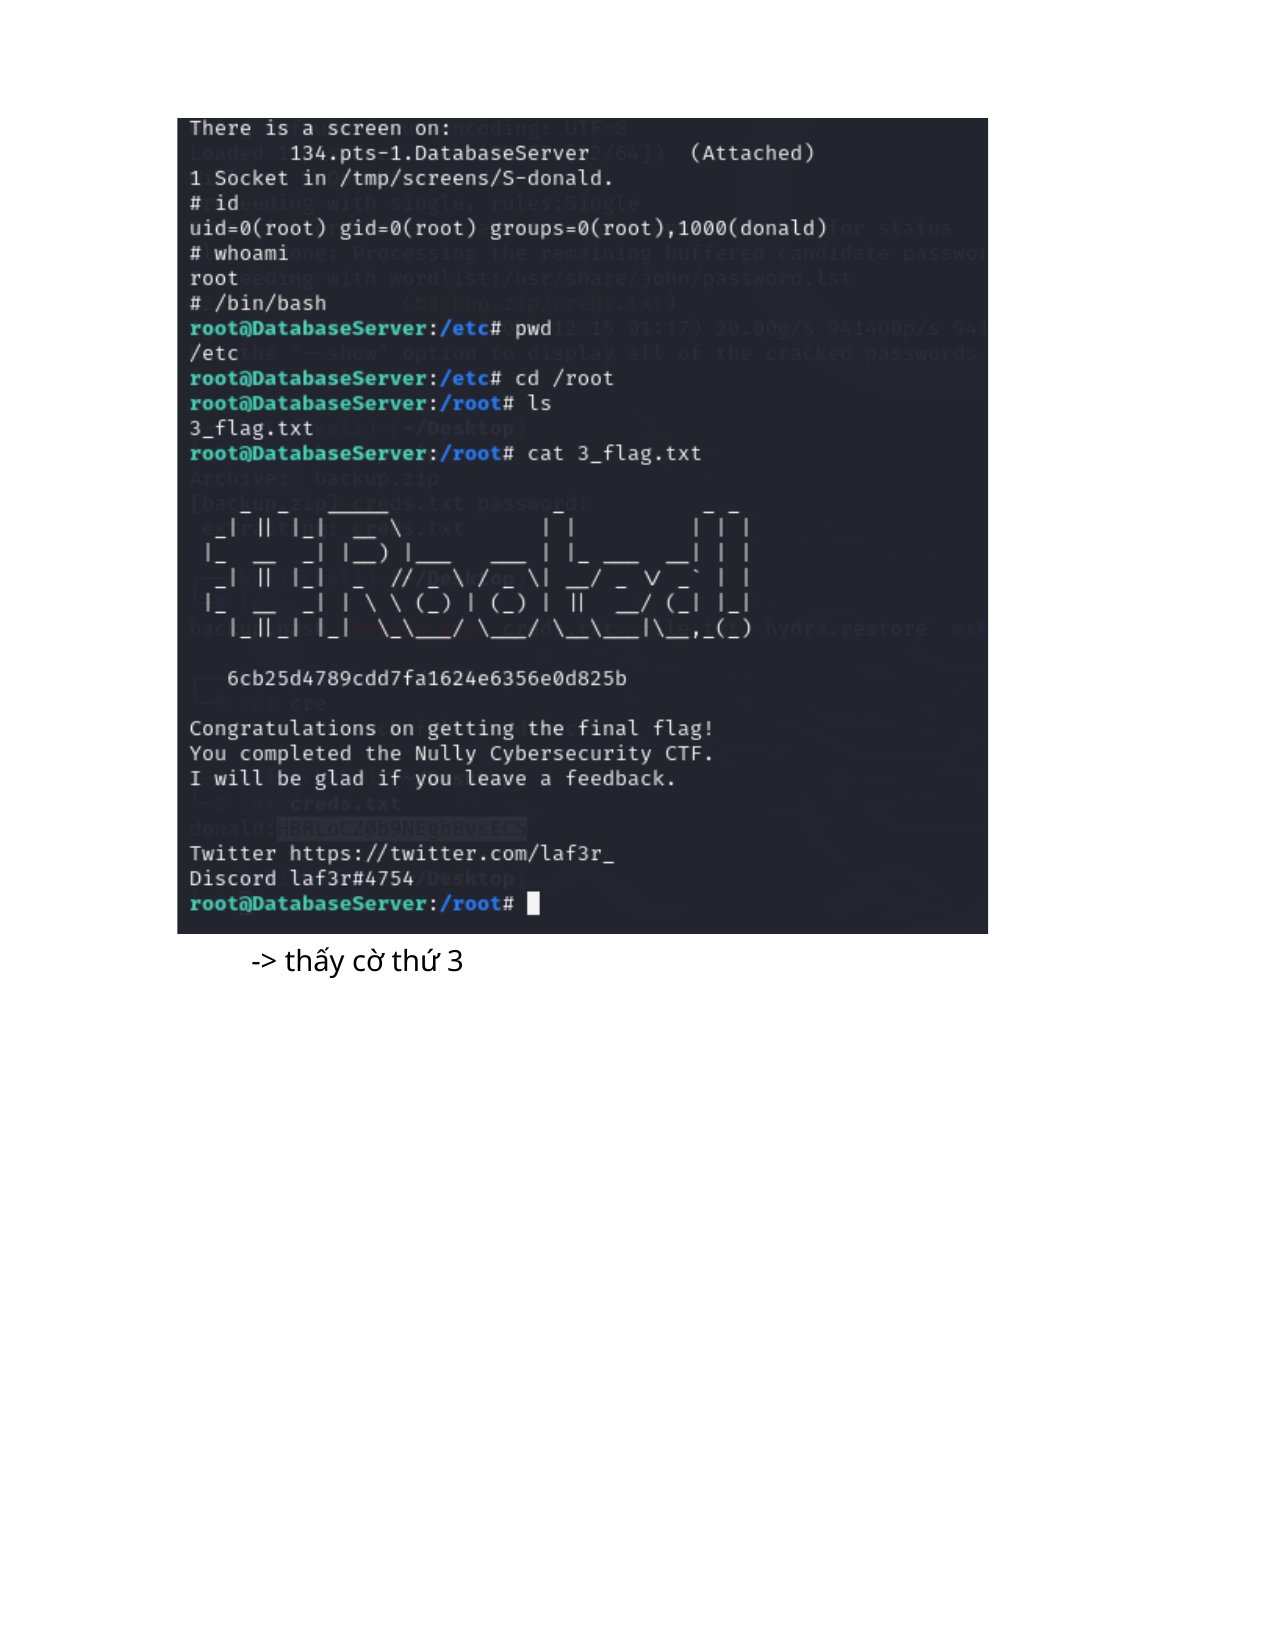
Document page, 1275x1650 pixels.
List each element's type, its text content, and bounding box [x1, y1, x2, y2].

picture [177, 118, 989, 934]
text -> thấy cờ thứ 3 [251, 940, 1157, 979]
